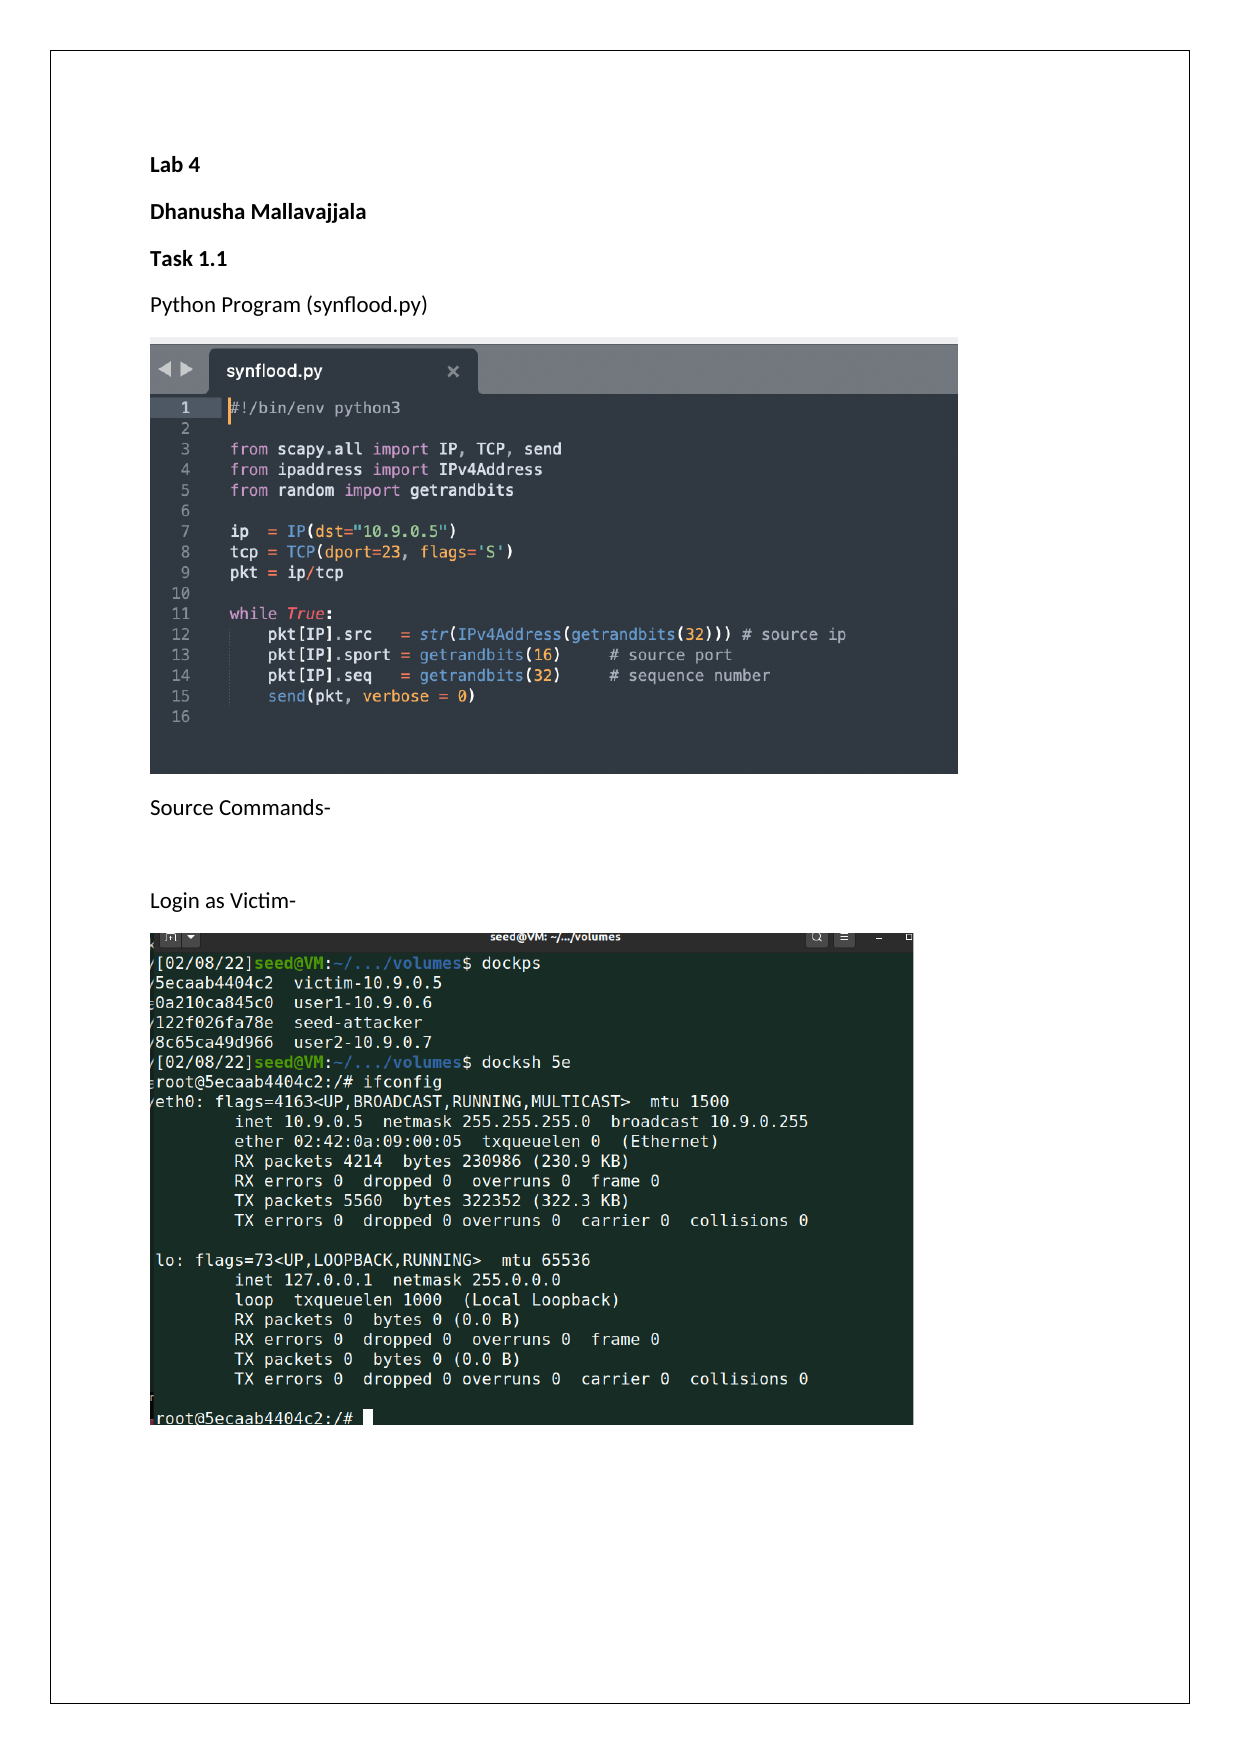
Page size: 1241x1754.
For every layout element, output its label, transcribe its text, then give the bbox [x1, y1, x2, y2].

text Dhanusha Mallavajjala [150, 197, 1090, 225]
text Task 1.1 [150, 244, 1090, 272]
picture [150, 933, 914, 1425]
picture [150, 337, 958, 774]
text Login as Victim- [150, 886, 1090, 914]
text Lab 4 [150, 150, 1090, 178]
text Source Commands- [150, 793, 1090, 821]
text Python Program (synflood.py) [150, 291, 1090, 319]
